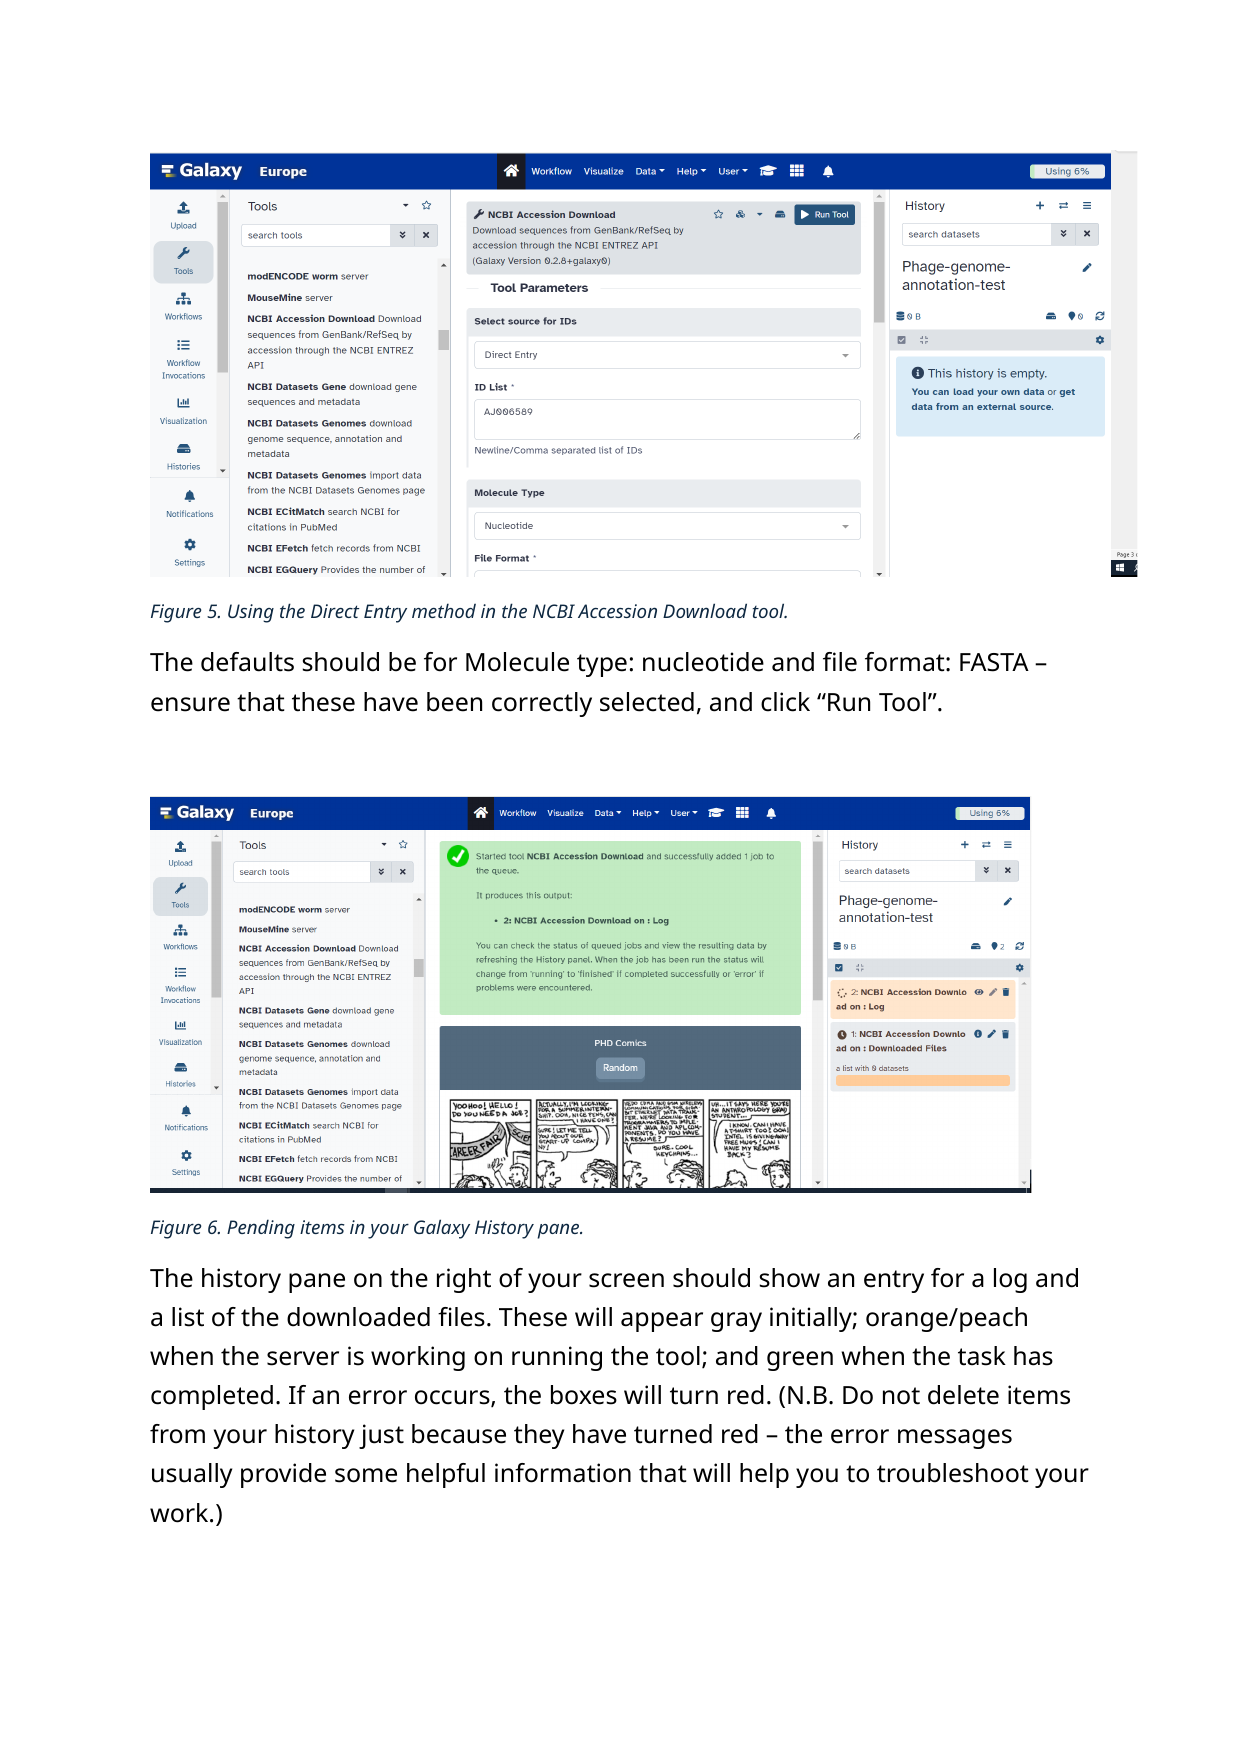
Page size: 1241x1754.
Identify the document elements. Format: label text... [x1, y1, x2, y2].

text Figure 6. Pending items in your Galaxy History pane. [150, 1214, 1090, 1239]
text The history pane on the right of your screen should show an entry for a log and a list of the downloaded files. These will appear gray initially; orange/peach when the server is working on running the tool; and green when the task has completed. If an error occurs, the boxes will turn red. (N.B. Do not delete items from your history just because they have turned red – the error messages usually provide some helpful information that will help you to troubleshoot your work.) [150, 1260, 1090, 1529]
text Figure 5. Using the Direct Entry method in the NCBI Accession Download tool. [150, 599, 1090, 624]
picture [150, 150, 1138, 577]
text The defaults should be for Molecule type: nucleotide and file format: FASTA – ensure that these have been correctly selected, and click “Run Tool”. [150, 645, 1090, 718]
picture [150, 796, 1032, 1193]
